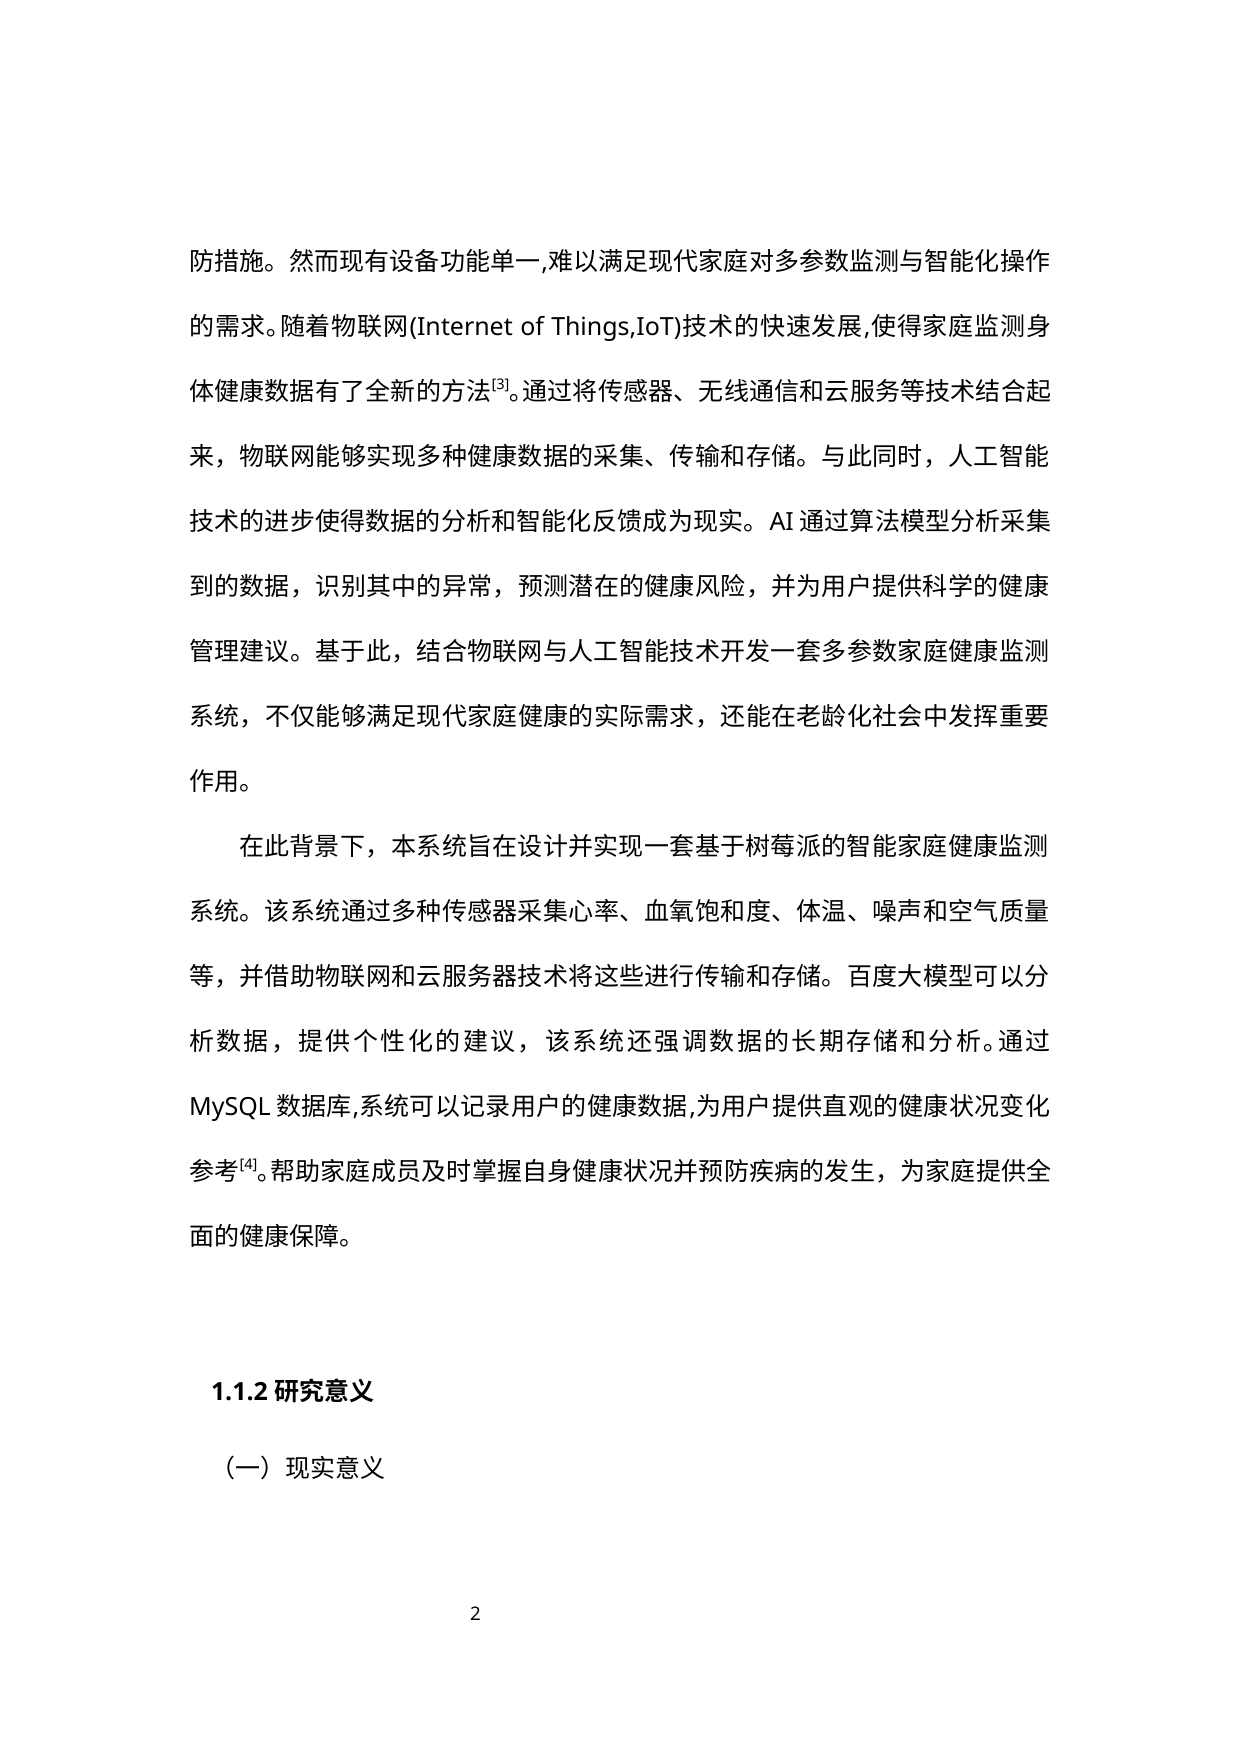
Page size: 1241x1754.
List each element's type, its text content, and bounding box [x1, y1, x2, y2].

list 现实意义 [189, 1434, 1051, 1499]
text 在此背景下，本系统旨在设计并实现一套基于树莓派的智能家庭健康监测系统。该系统通过多种传感器采集心率、血氧饱和度、体温、噪声和空气质量等，并借助物联网和云服务器技术将这些进行传输和存储。百度大模型可以分析数据，提供个性化的建议，该系统还强调数据的长期存储和分析｡通过MySQL数据库,系统可以记录用户的健康数据,为用户提供直观的健康状况变化参考[4]｡帮助家庭成员及时掌握自身健康状况并预防疾病的发生，为家庭提供全面的健康保障。 [189, 812, 1051, 1267]
subtitle 研究意义 [196, 1357, 1051, 1422]
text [189, 227, 1051, 812]
